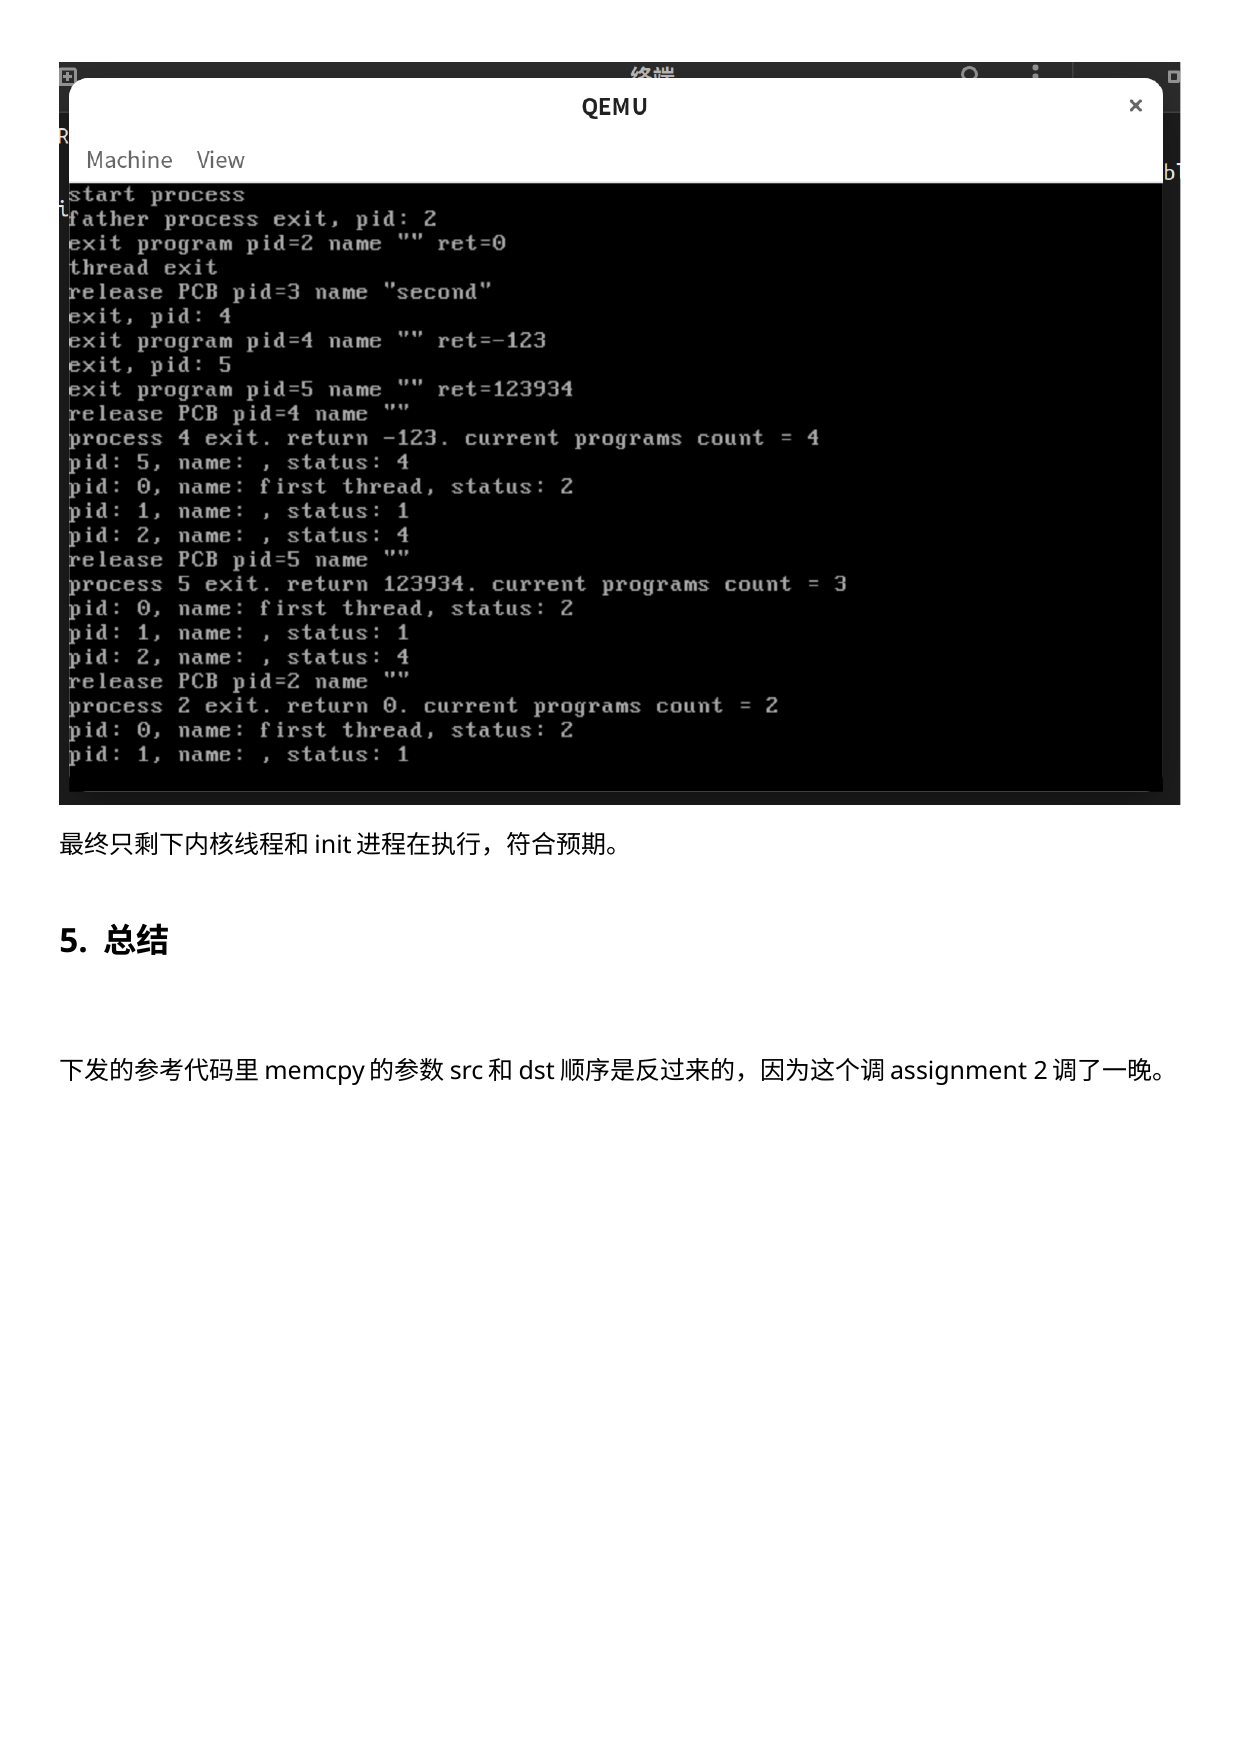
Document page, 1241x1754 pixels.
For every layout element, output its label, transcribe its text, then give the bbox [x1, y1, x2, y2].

text 最终只剩下内核线程和init进程在执行，符合预期。 [59, 809, 1181, 877]
subtitle 总结 [59, 904, 1181, 972]
text 下发的参考代码里memcpy的参数src和dst顺序是反过来的，因为这个调assignment 2调了一晚。 [59, 1034, 1181, 1102]
picture [59, 62, 1181, 805]
